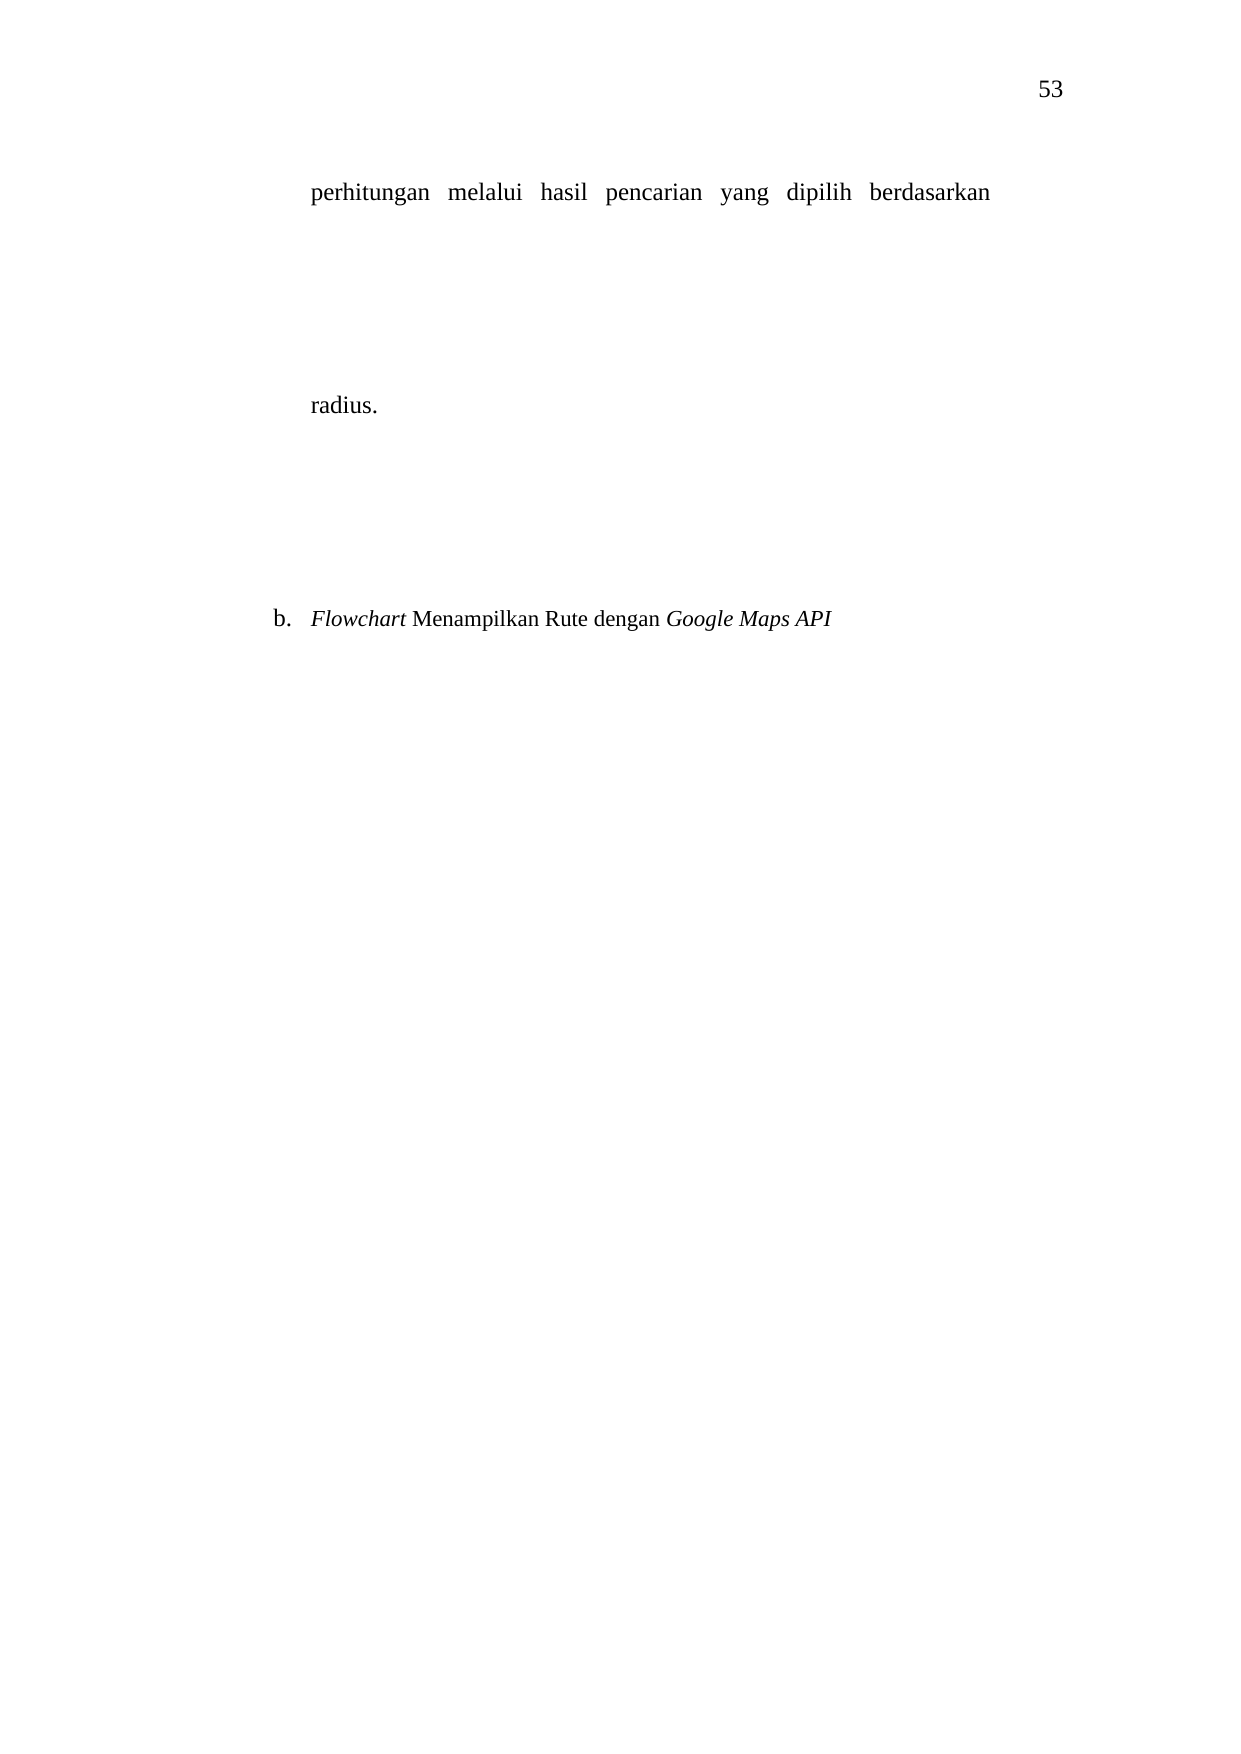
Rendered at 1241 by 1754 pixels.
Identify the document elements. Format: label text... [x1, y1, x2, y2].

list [273, 177, 991, 419]
list Flowchart Menampilkan Rute dengan Google Maps API [273, 603, 991, 632]
